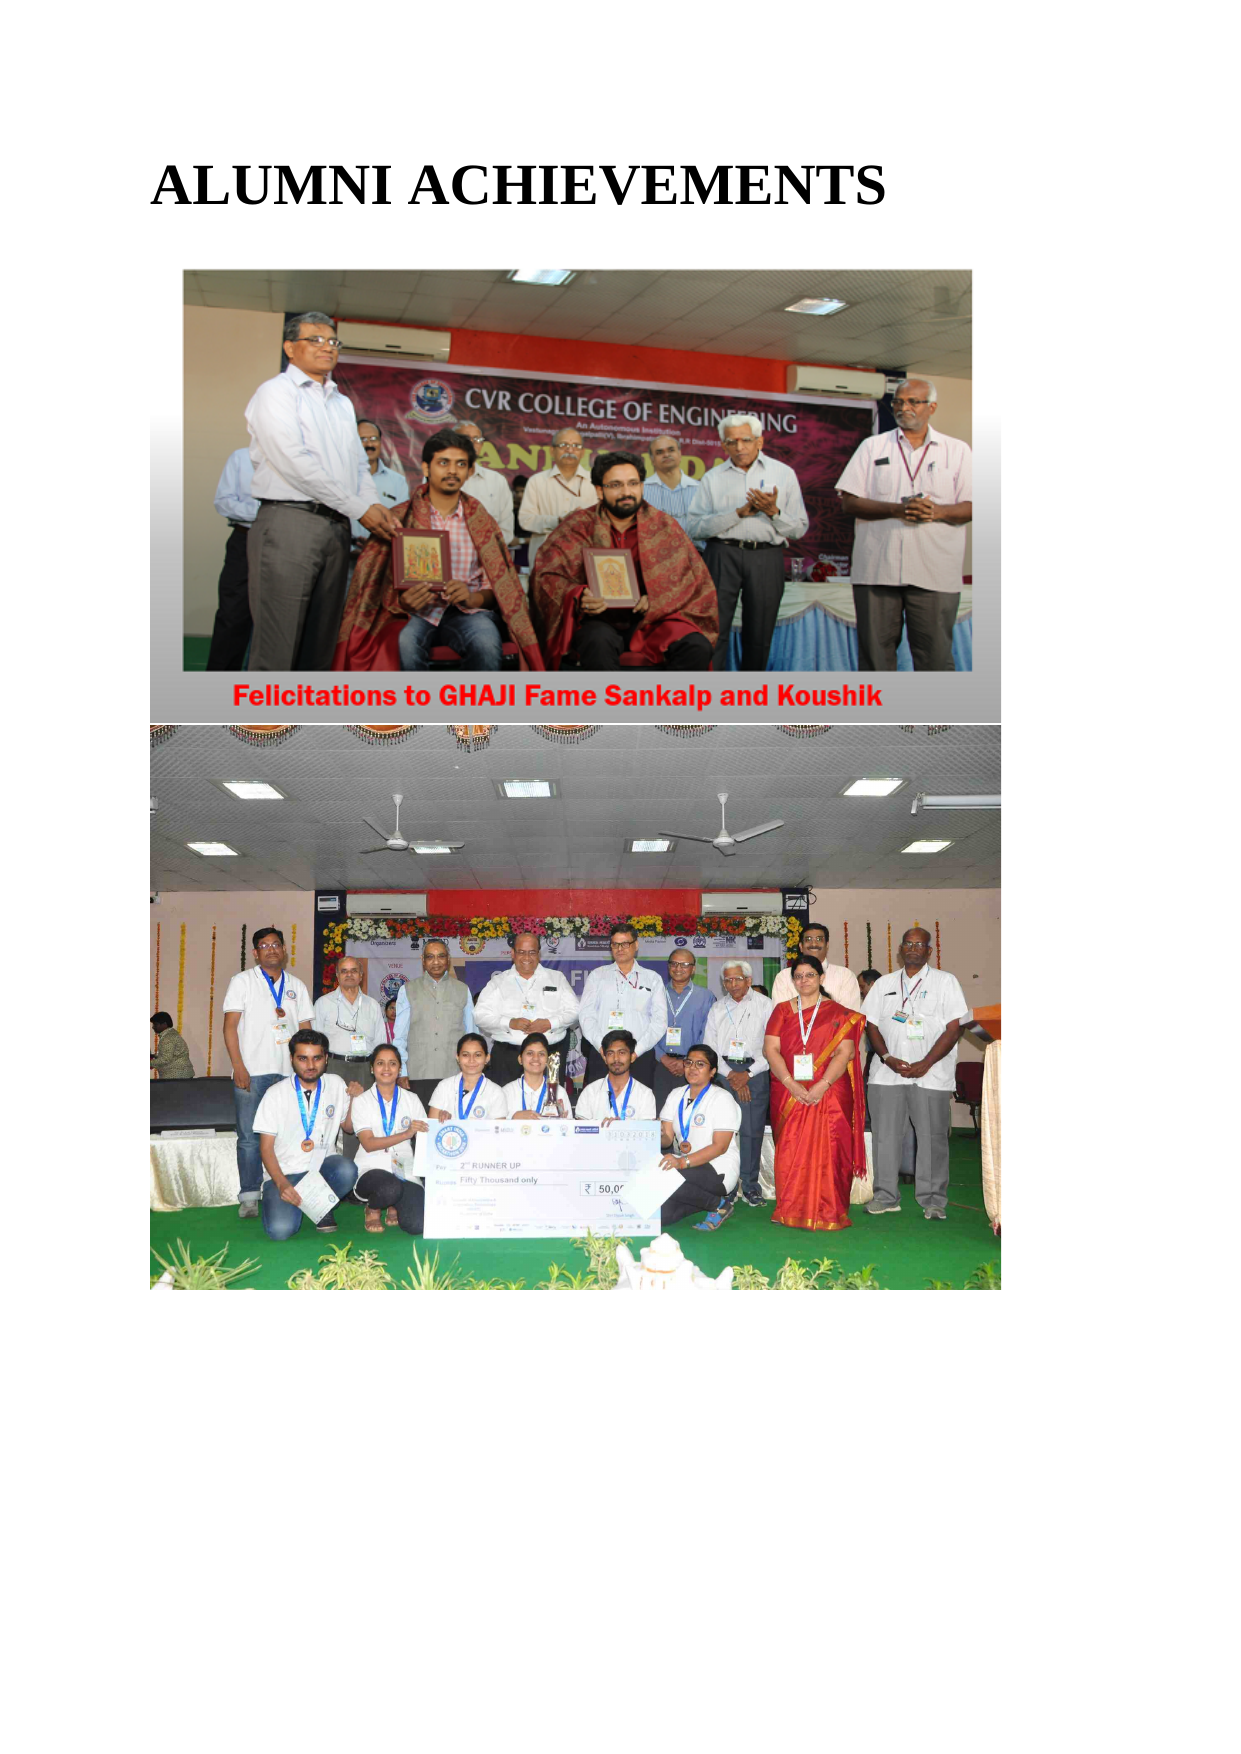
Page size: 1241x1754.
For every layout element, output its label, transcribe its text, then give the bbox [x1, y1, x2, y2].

text ALUMNI ACHIEVEMENTS [150, 150, 1090, 217]
picture [150, 239, 1002, 723]
picture [150, 725, 1002, 1290]
